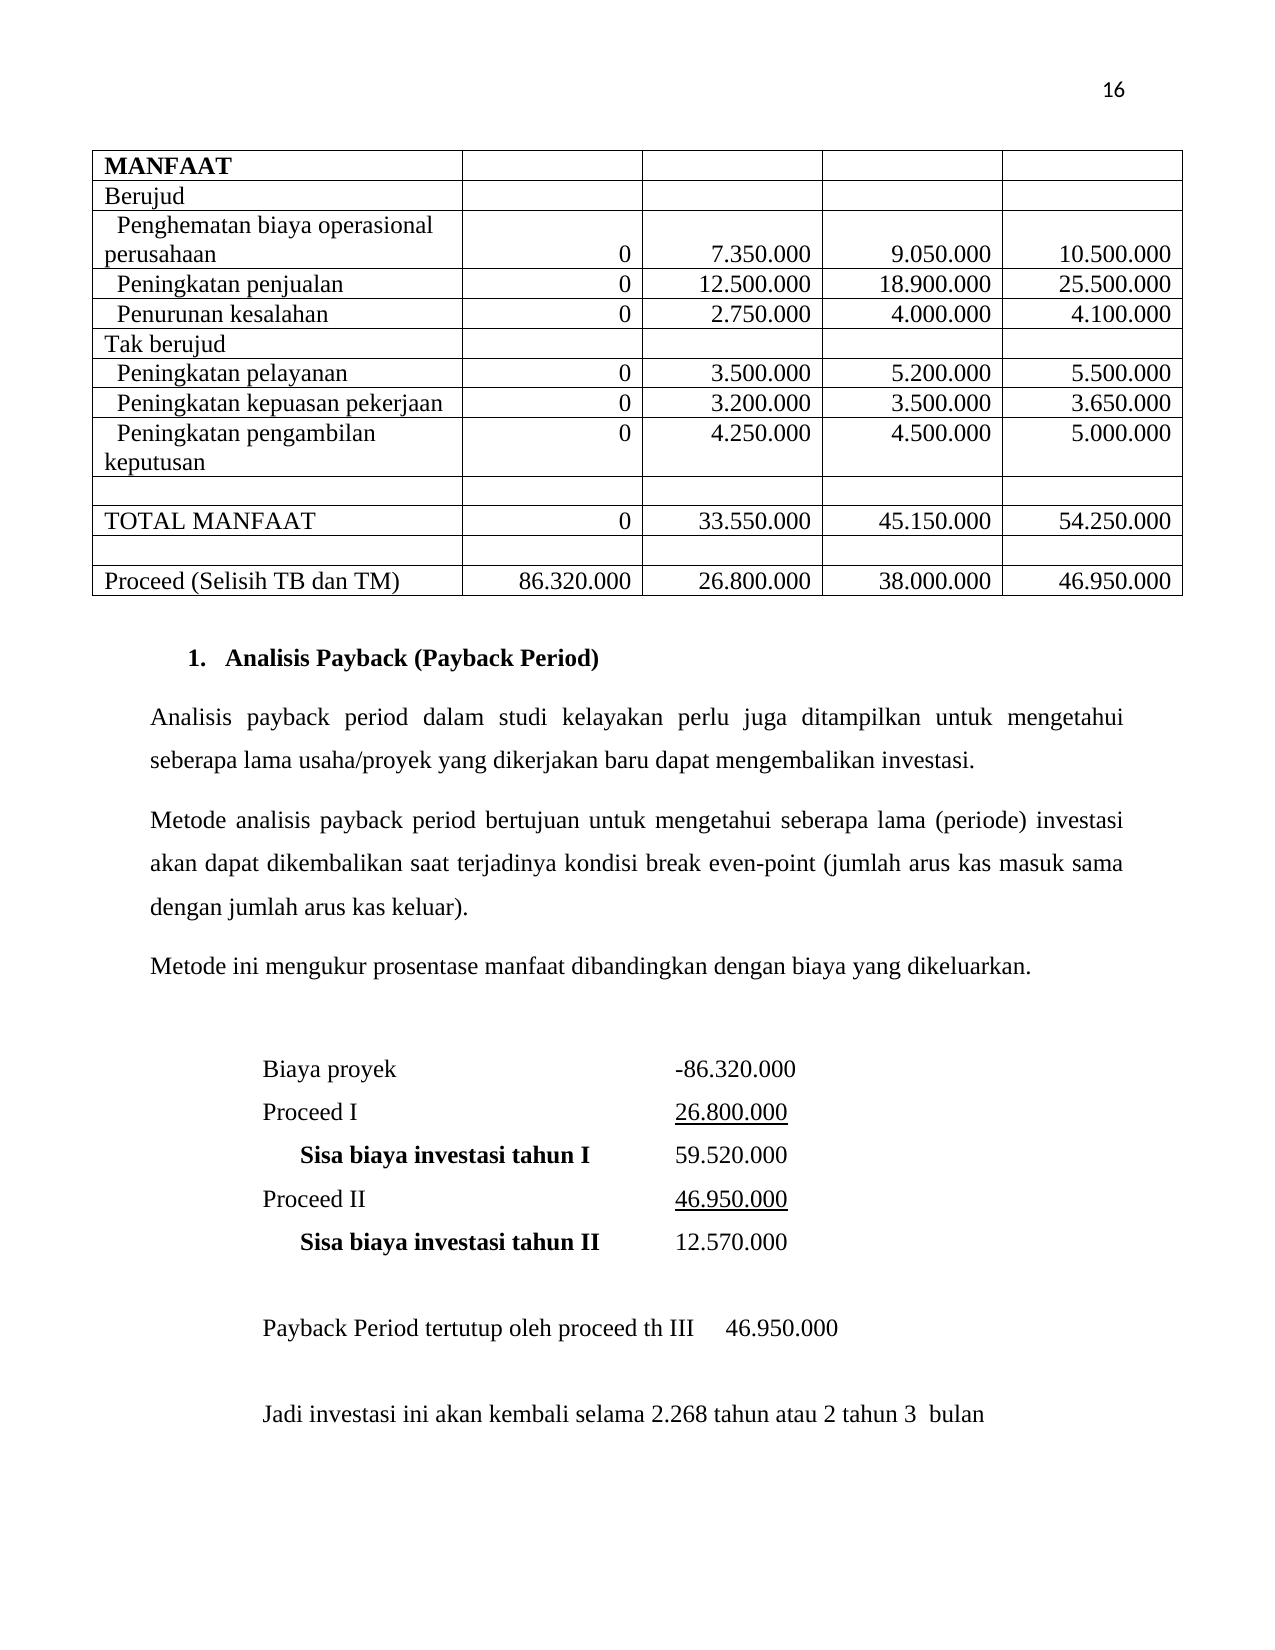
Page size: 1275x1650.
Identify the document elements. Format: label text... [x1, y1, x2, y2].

table_cell 18.900.000 [823, 269, 1002, 298]
table_cell Peningkatan kepuasan pekerjaan [93, 388, 462, 417]
table_cell 26.800.000 [643, 566, 822, 595]
table_cell [1003, 329, 1182, 357]
table_cell 4.500.000 [823, 418, 1002, 476]
table_cell TOTAL MANFAAT [93, 506, 462, 535]
list Sisa biaya investasi tahun I 59.520.000 [262, 1141, 1125, 1169]
table_cell [643, 329, 822, 357]
table_cell [823, 151, 1002, 180]
table_cell 5.500.000 [1003, 359, 1182, 387]
list Proceed I 26.800.000 [262, 1097, 1125, 1126]
table_cell 5.200.000 [823, 359, 1002, 387]
table_cell 10.500.000 [1003, 211, 1182, 268]
table_cell 3.200.000 [643, 388, 822, 417]
table_cell 5.000.000 [1003, 418, 1182, 476]
table_cell 4.250.000 [643, 418, 822, 476]
table_cell 7.350.000 [643, 211, 822, 268]
table_cell [643, 181, 822, 209]
list Analisis Payback (Payback Period) [187, 643, 1125, 671]
table_cell [1003, 151, 1182, 180]
table_cell 45.150.000 [823, 506, 1002, 535]
table_cell Berujud [93, 181, 462, 209]
table_cell 38.000.000 [823, 566, 1002, 595]
table_cell 0 [463, 299, 642, 328]
table_cell [643, 477, 822, 505]
table_cell 54.250.000 [1003, 506, 1182, 535]
table_cell 12.500.000 [643, 269, 822, 298]
table_cell 86.320.000 [463, 566, 642, 595]
list Payback Period tertutup oleh proceed th III 46.950.000 [262, 1313, 1125, 1342]
table_cell [463, 329, 642, 357]
table_cell 4.000.000 [823, 299, 1002, 328]
table_cell [93, 477, 462, 505]
table_cell [643, 536, 822, 565]
table_cell 33.550.000 [643, 506, 822, 535]
table_cell 46.950.000 [1003, 566, 1182, 595]
text Analisis payback period dalam studi kelayakan perlu juga ditampilkan untuk mengetahui seberapa lama usaha/proyek yang dikerjakan baru dapat mengembalikan investasi. [150, 702, 1125, 774]
table_cell [823, 477, 1002, 505]
table_cell Penghematan biaya operasional perusahaan [93, 211, 462, 268]
table_cell Proceed (Selisih TB dan TM) [93, 566, 462, 595]
table_cell 0 [463, 388, 642, 417]
table_cell 2.750.000 [643, 299, 822, 328]
table_cell Penurunan kesalahan [93, 299, 462, 328]
table_cell [643, 151, 822, 180]
table_cell 0 [463, 359, 642, 387]
table_cell 9.050.000 [823, 211, 1002, 268]
list Proceed II 46.950.000 [262, 1184, 1125, 1212]
table_cell 3.500.000 [823, 388, 1002, 417]
list Jadi investasi ini akan kembali selama 2.268 tahun atau 2 tahun 3 bulan [262, 1399, 1125, 1428]
table_cell [463, 536, 642, 565]
table_cell 0 [463, 211, 642, 268]
table_cell [1003, 536, 1182, 565]
table_cell [1003, 477, 1182, 505]
table_cell 3.500.000 [643, 359, 822, 387]
table_cell 0 [463, 418, 642, 476]
list Sisa biaya investasi tahun II 12.570.000 [262, 1227, 1125, 1256]
table_cell [463, 477, 642, 505]
table_cell [823, 536, 1002, 565]
table_cell 0 [463, 506, 642, 535]
table_cell 4.100.000 [1003, 299, 1182, 328]
table_cell 25.500.000 [1003, 269, 1182, 298]
table_cell MANFAAT [93, 151, 462, 180]
table_cell [463, 151, 642, 180]
table_cell [463, 181, 642, 209]
table_cell [823, 329, 1002, 357]
table_cell Peningkatan penjualan [93, 269, 462, 298]
list Biaya proyek -86.320.000 [262, 1054, 1125, 1083]
table_cell [1003, 181, 1182, 209]
table_cell Peningkatan pelayanan [93, 359, 462, 387]
text Metode ini mengukur prosentase manfaat dibandingkan dengan biaya yang dikeluarkan. [150, 951, 1125, 980]
text Metode analisis payback period bertujuan untuk mengetahui seberapa lama (periode) investasi akan dapat dikembalikan saat terjadinya kondisi break even-point (jumlah arus kas masuk sama dengan jumlah arus kas keluar). [150, 805, 1125, 920]
table_cell Tak berujud [93, 329, 462, 357]
table_cell [823, 181, 1002, 209]
table_cell Peningkatan pengambilan keputusan [93, 418, 462, 476]
table_cell 0 [463, 269, 642, 298]
table_cell [93, 536, 462, 565]
table_cell 3.650.000 [1003, 388, 1182, 417]
